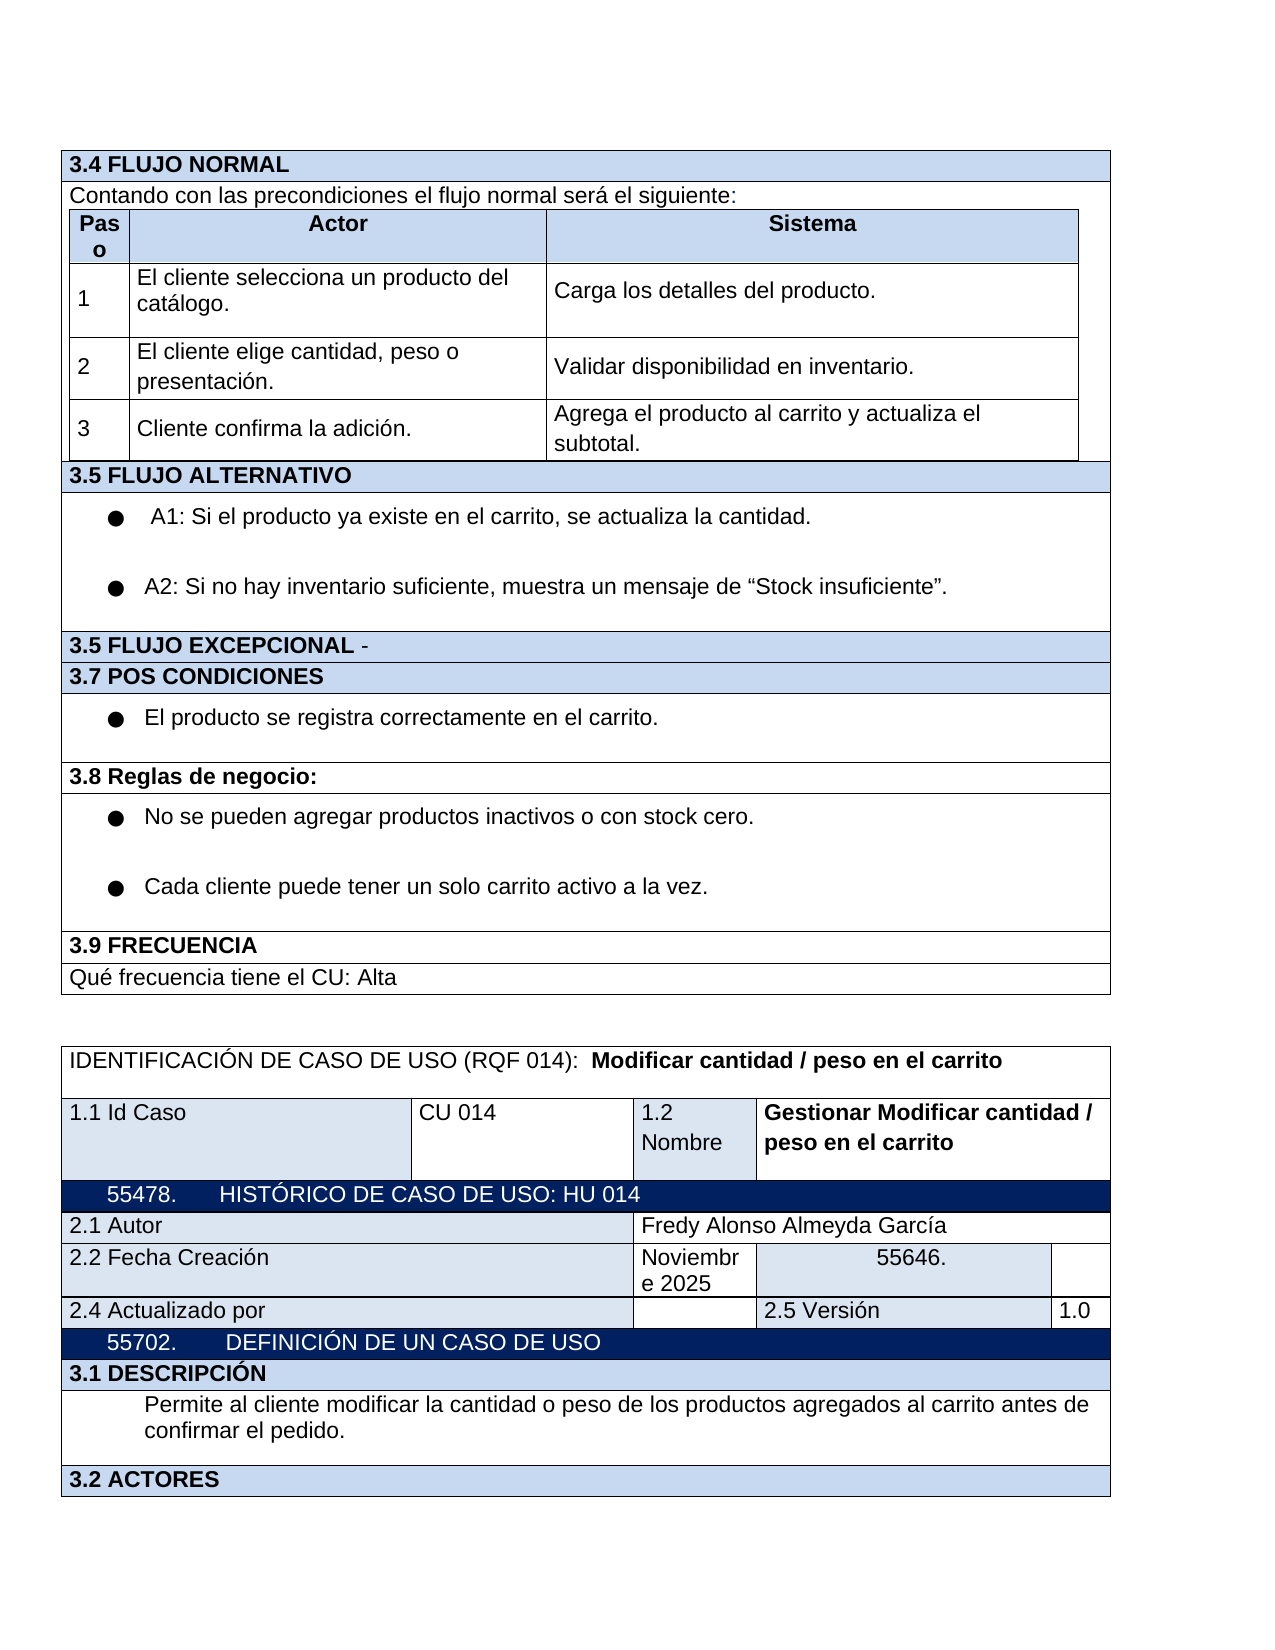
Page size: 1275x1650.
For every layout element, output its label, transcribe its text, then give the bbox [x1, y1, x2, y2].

table_cell Qué frecuencia tiene el CU: Alta [62, 964, 1110, 994]
table_cell 3.4 FLUJO NORMAL [62, 151, 1110, 181]
table_cell 1.0 [1052, 1298, 1110, 1328]
table_cell Contando con las precondiciones el flujo normal será el siguiente: [62, 182, 1110, 461]
table_header IDENTIFICACIÓN DE CASO DE USO (RQF 014): Modificar cantidad / peso en el carrito [62, 1047, 1110, 1098]
table_cell 2.4 Actualizado por [62, 1298, 633, 1328]
table_cell Noviembre 2025 [634, 1244, 756, 1296]
table_cell 3.5 FLUJO ALTERNATIVO [62, 462, 1110, 492]
table_cell 2.1 Autor [62, 1213, 633, 1243]
table_cell 2.2 Fecha Creación [62, 1244, 633, 1296]
table_cell [1052, 1244, 1110, 1296]
table_cell 3.7 POS CONDICIONES [62, 663, 1110, 693]
table_cell 3.1 DESCRIPCIÓN [62, 1360, 1110, 1390]
table_cell [757, 1244, 1051, 1296]
table_cell 3.8 Reglas de negocio: [62, 763, 1110, 793]
table_cell Gestionar Modificar cantidad / peso en el carrito [757, 1099, 1110, 1180]
table_cell 1.2 Nombre [634, 1099, 756, 1180]
table_cell 3.5 FLUJO EXCEPCIONAL - [62, 632, 1110, 662]
table_cell 3.2 ACTORES [62, 1466, 1110, 1496]
table_cell El producto se registra correctamente en el carrito. [62, 694, 1110, 762]
table_cell DEFINICIÓN DE UN CASO DE USO [62, 1329, 1110, 1359]
table_cell 2.5 Versión [757, 1298, 1051, 1328]
table_cell CU 014 [412, 1099, 633, 1180]
table_cell HISTÓRICO DE CASO DE USO: HU 014 [62, 1181, 1110, 1211]
table_cell A1: Si el producto ya existe en el carrito, se actualiza la cantidad. A2: Si no hay inventario suficiente, muestra un mensaje de “Stock insuficiente”. [62, 493, 1110, 631]
table_cell 1.1 Id Caso [62, 1099, 411, 1180]
table_cell Fredy Alonso Almeyda García [634, 1213, 1110, 1243]
table_cell [634, 1298, 756, 1328]
table_cell No se pueden agregar productos inactivos o con stock cero. Cada cliente puede tener un solo carrito activo a la vez. [62, 794, 1110, 931]
table_cell 3.9 FRECUENCIA [62, 932, 1110, 962]
table_cell Permite al cliente modificar la cantidad o peso de los productos agregados al carrito antes de confirmar el pedido. [62, 1391, 1110, 1465]
